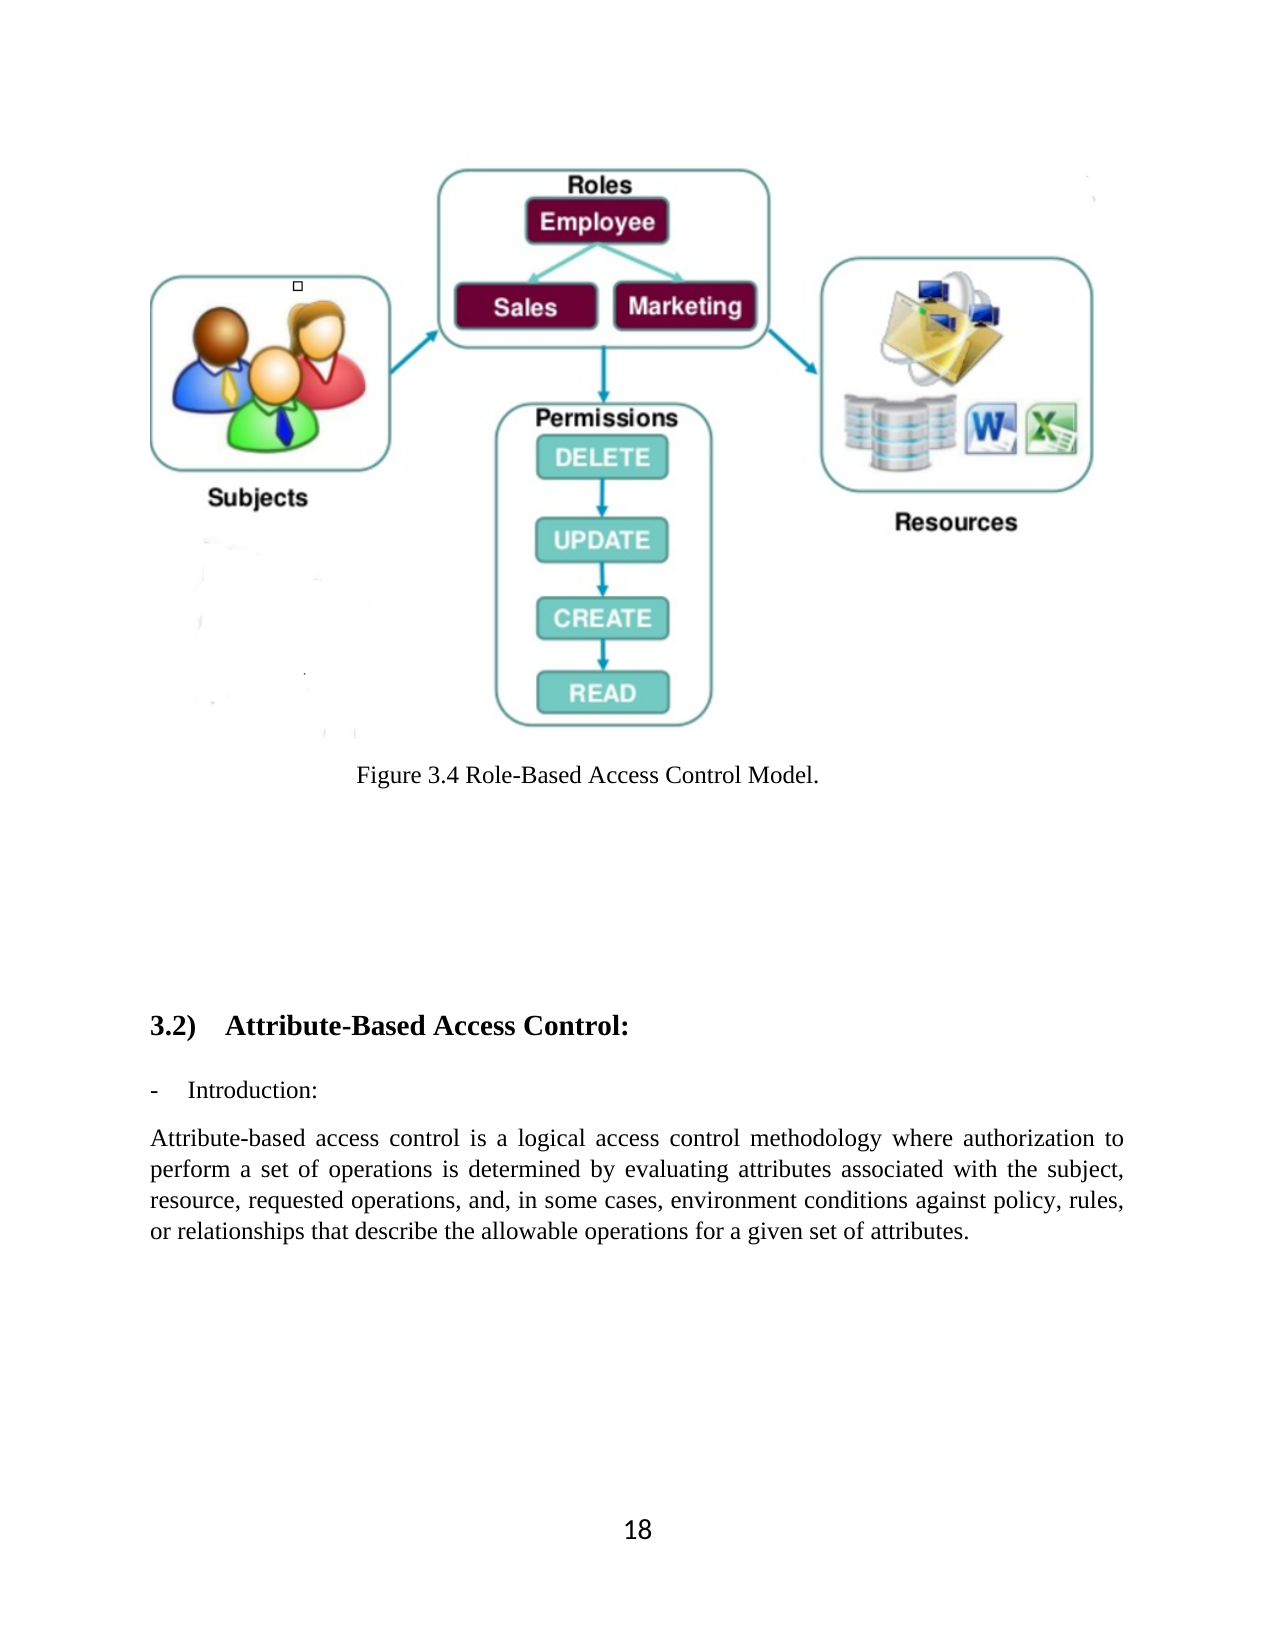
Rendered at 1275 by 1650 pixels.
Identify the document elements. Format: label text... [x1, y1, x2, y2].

list Attribute-Based Access Control: [150, 1008, 1125, 1042]
picture [150, 150, 1110, 742]
list Figure 3.4 Role-Based Access Control Model. [262, 760, 1125, 789]
list Introduction: [150, 1076, 1125, 1104]
text Attribute-based access control is a logical access control methodology where authorization to perform a set of operations is determined by evaluating attributes associated with the subject, resource, requested operations, and, in some cases, environment conditions against policy, rules, or relationships that describe the allowable operations for a given set of attributes. [150, 1123, 1125, 1245]
